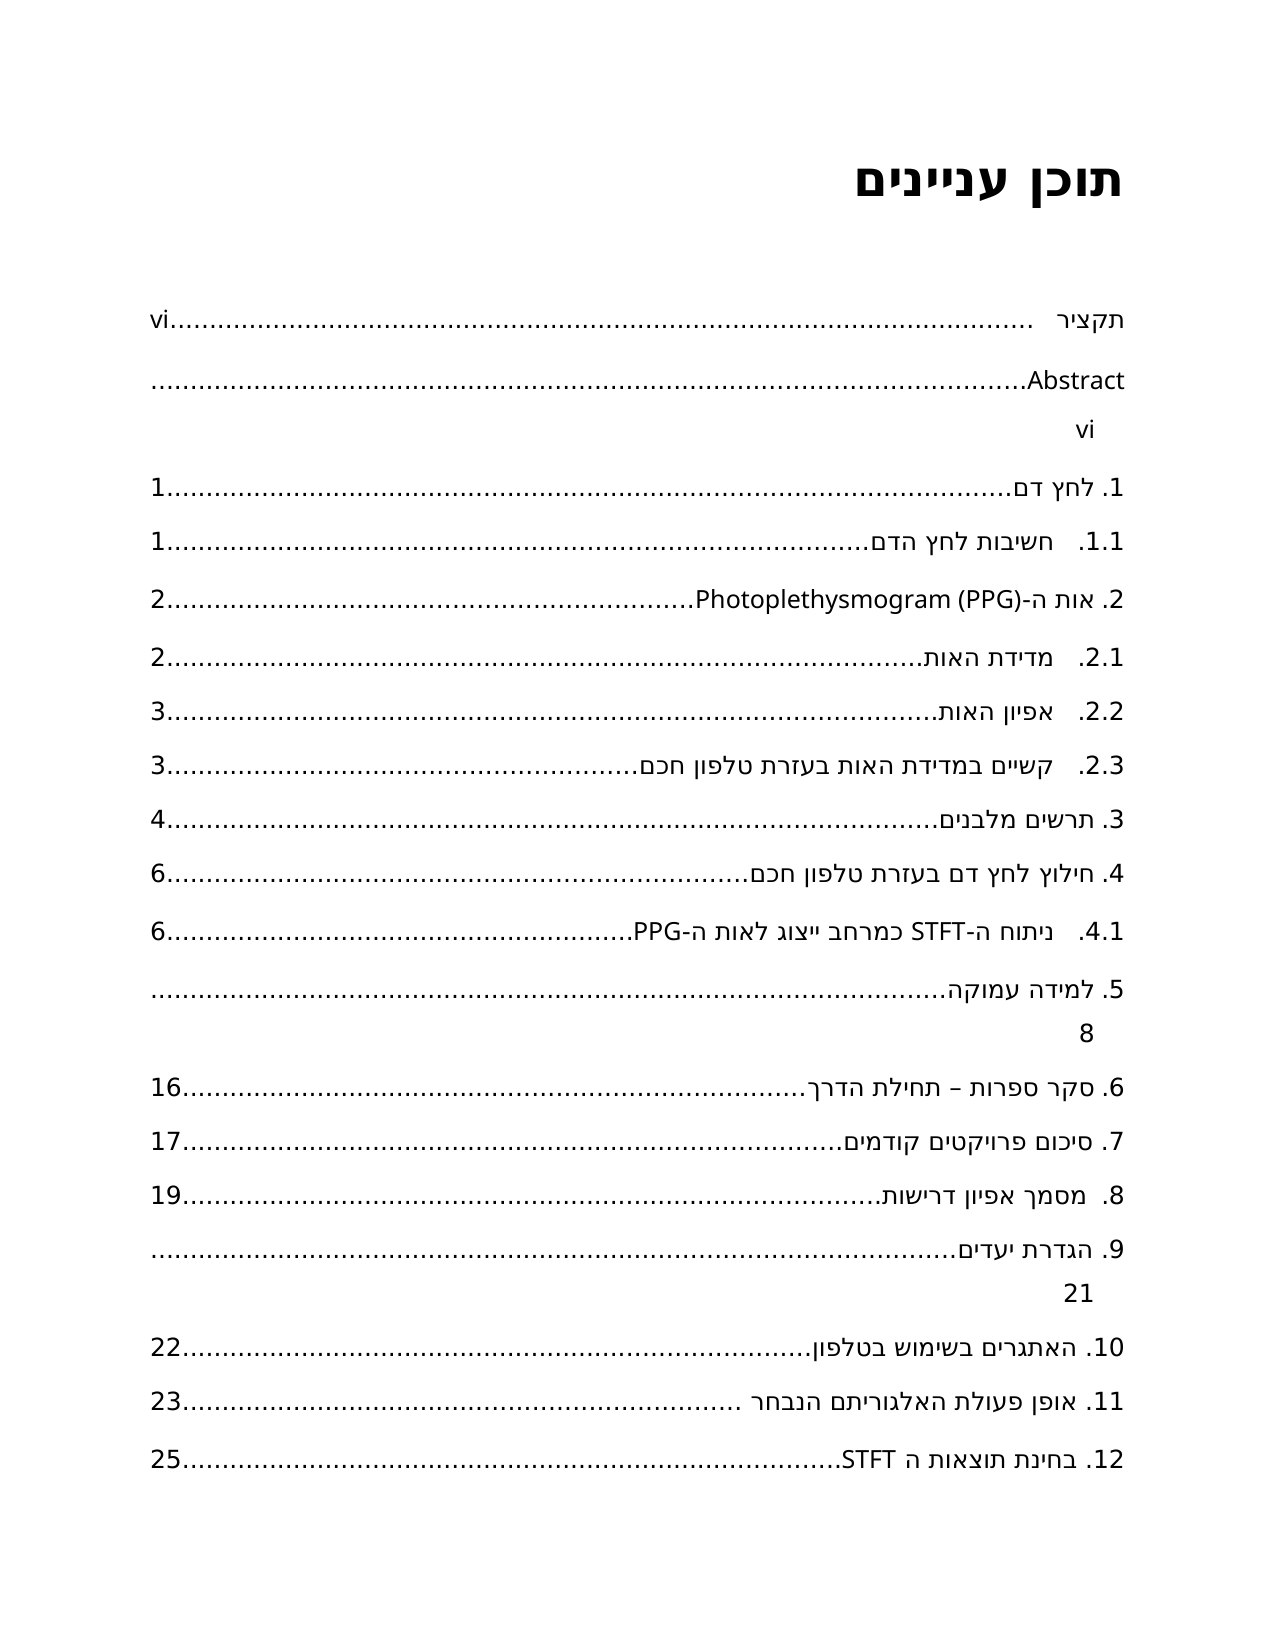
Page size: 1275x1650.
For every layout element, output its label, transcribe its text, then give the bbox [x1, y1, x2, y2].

text תוכן עניינים [150, 150, 1125, 208]
